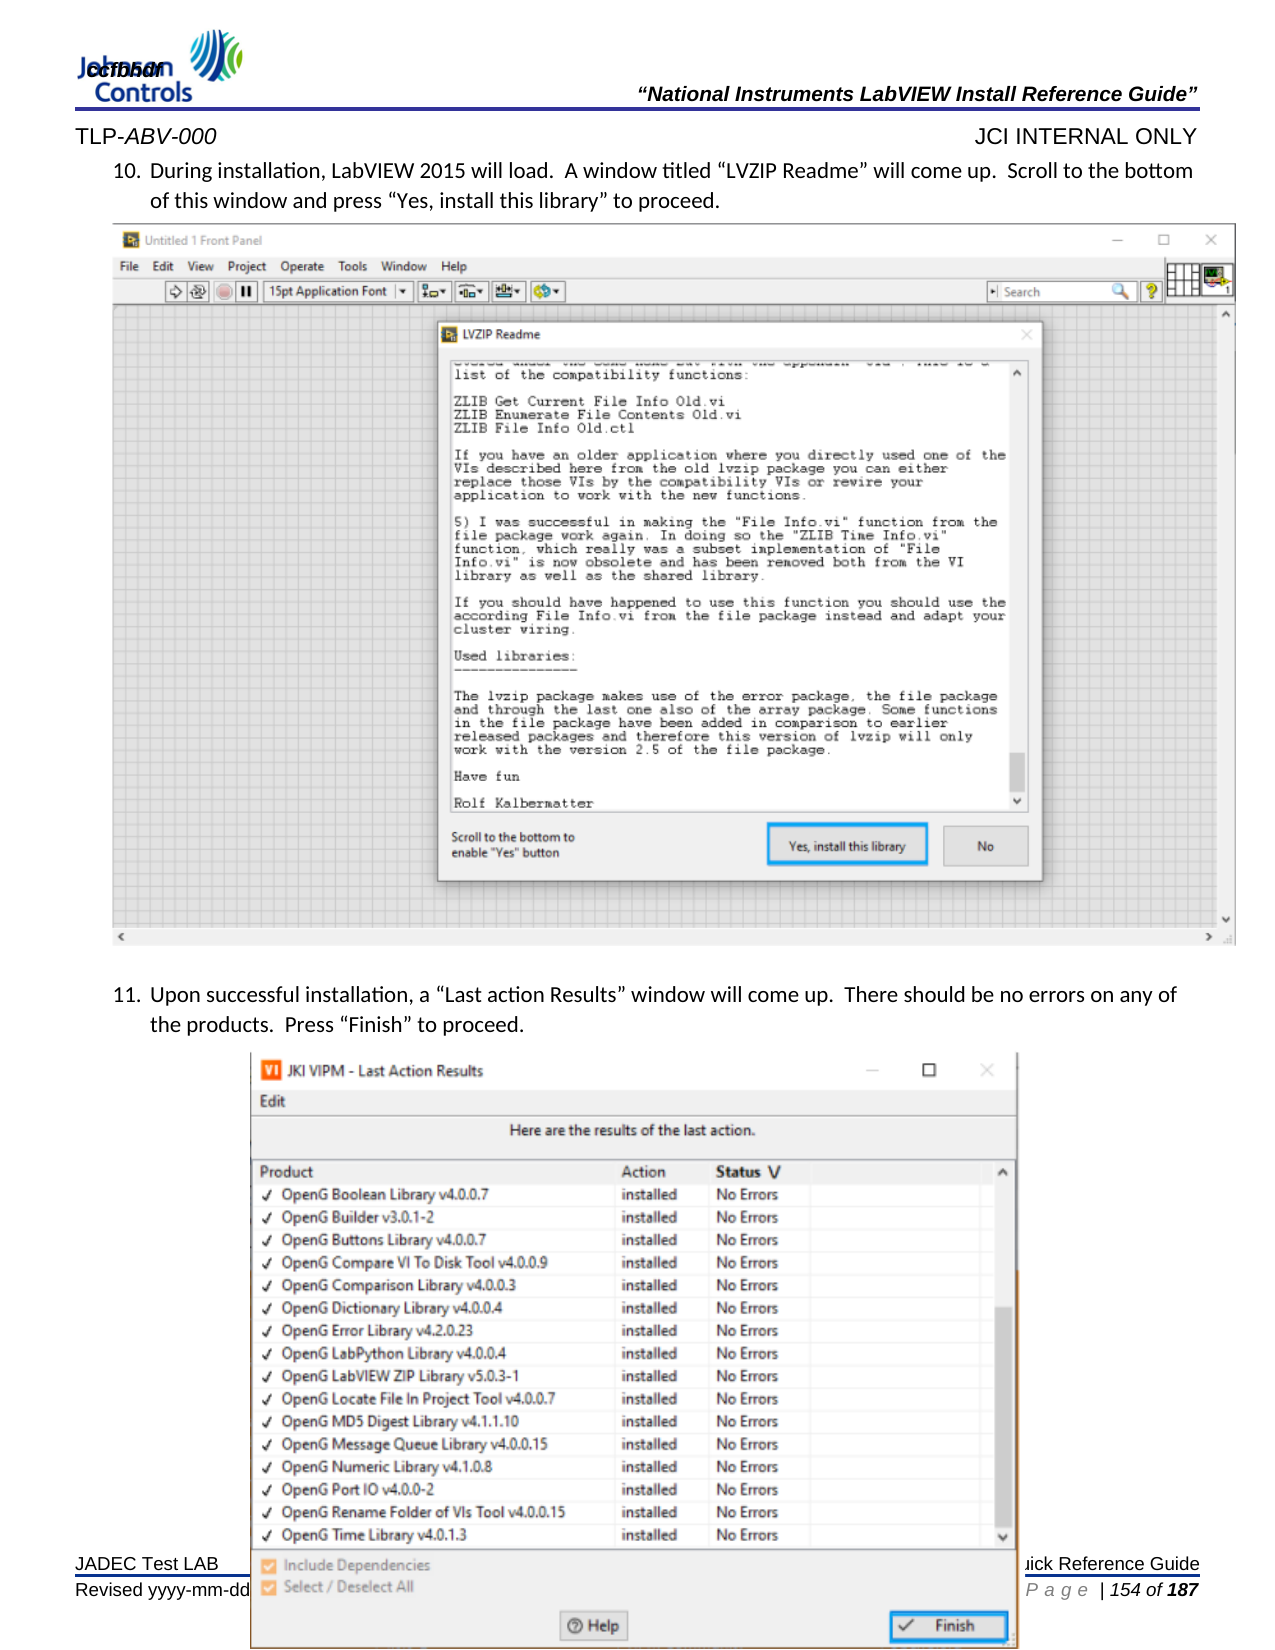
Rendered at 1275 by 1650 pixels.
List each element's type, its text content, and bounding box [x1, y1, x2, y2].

list During installation, LabVIEW 2015 will load. A window titled “LVZIP Readme” will come up. Scroll to the bottom of this window and press “Yes, install this library” to proceed. [112, 156, 1200, 214]
list Upon successful installation, a “Last action Results” window will come up. There should be no errors on any of the products. Press “Finish” to proceed. [112, 980, 1200, 1038]
picture [76, 26, 246, 105]
picture [110, 222, 1236, 946]
picture [250, 1048, 1025, 1649]
